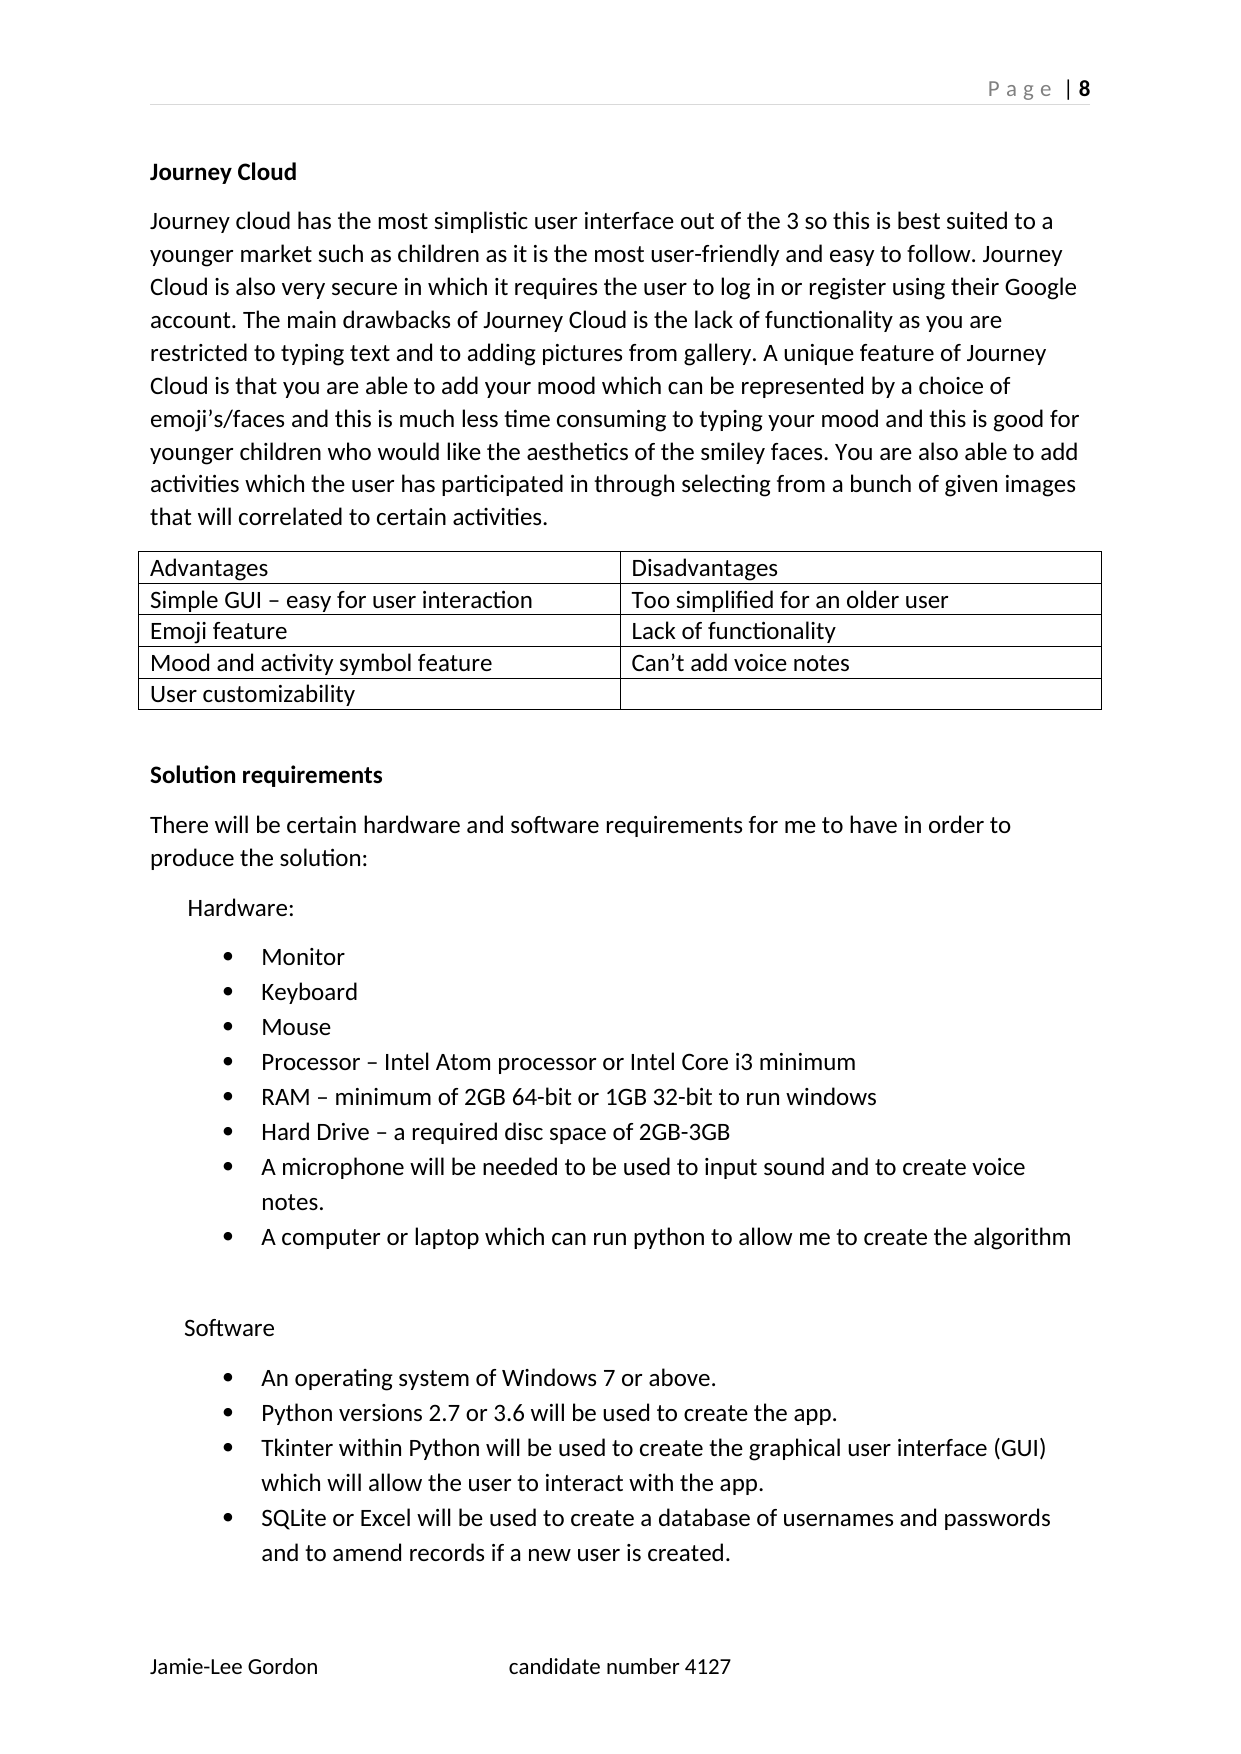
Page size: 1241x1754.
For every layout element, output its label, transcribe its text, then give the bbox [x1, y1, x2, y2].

table_cell Can’t add voice notes [621, 647, 1101, 677]
table_header Disadvantages [621, 552, 1101, 583]
list Monitor [224, 941, 1090, 972]
list An operating system of Windows 7 or above. [224, 1362, 1090, 1392]
text Journey Cloud [150, 156, 1090, 186]
list Processor – Intel Atom processor or Intel Core i3 minimum [224, 1046, 1090, 1077]
text Hardware: [150, 892, 1090, 922]
table_header Advantages [139, 552, 620, 583]
text Solution requirements [150, 759, 1090, 790]
list Tkinter within Python will be used to create the graphical user interface (GUI) which will allow the user to interact with the app. [224, 1432, 1090, 1497]
list Hard Drive – a required disc space of 2GB-3GB [224, 1116, 1090, 1147]
list Python versions 2.7 or 3.6 will be used to create the app. [224, 1397, 1090, 1427]
table_cell User customizability [139, 679, 620, 709]
list Keyboard [224, 976, 1090, 1007]
list SQLite or Excel will be used to create a database of usernames and passwords and to amend records if a new user is created. [224, 1502, 1090, 1567]
table_cell Too simplified for an older user [621, 584, 1101, 614]
table_cell [621, 679, 1101, 709]
table_cell Lack of functionality [621, 615, 1101, 646]
table_cell Simple GUI – easy for user interaction [139, 584, 620, 614]
text There will be certain hardware and software requirements for me to have in order to produce the solution: [150, 809, 1090, 873]
table_cell Mood and activity symbol feature [139, 647, 620, 677]
list A microphone will be needed to be used to input sound and to create voice notes. [224, 1151, 1090, 1217]
list RAM – minimum of 2GB 64-bit or 1GB 32-bit to run windows [224, 1081, 1090, 1112]
list Mouse [224, 1011, 1090, 1042]
text Software [150, 1312, 1090, 1343]
list A computer or laptop which can run python to allow me to create the algorithm [224, 1221, 1090, 1252]
text Journey cloud has the most simplistic user interface out of the 3 so this is best suited to a younger market such as children as it is the most user-friendly and easy to follow. Journey Cloud is also very secure in which it requires the user to log in or register using their Google account. The main drawbacks of Journey Cloud is the lack of functionality as you are restricted to typing text and to adding pictures from gallery. A unique feature of Journey Cloud is that you are able to add your mood which can be represented by a choice of emoji’s/faces and this is much less time consuming to typing your mood and this is good for younger children who would like the aesthetics of the smiley faces. You are also able to add activities which the user has participated in through selecting from a bunch of given images that will correlated to certain activities. [150, 205, 1090, 532]
table_cell Emoji feature [139, 615, 620, 646]
